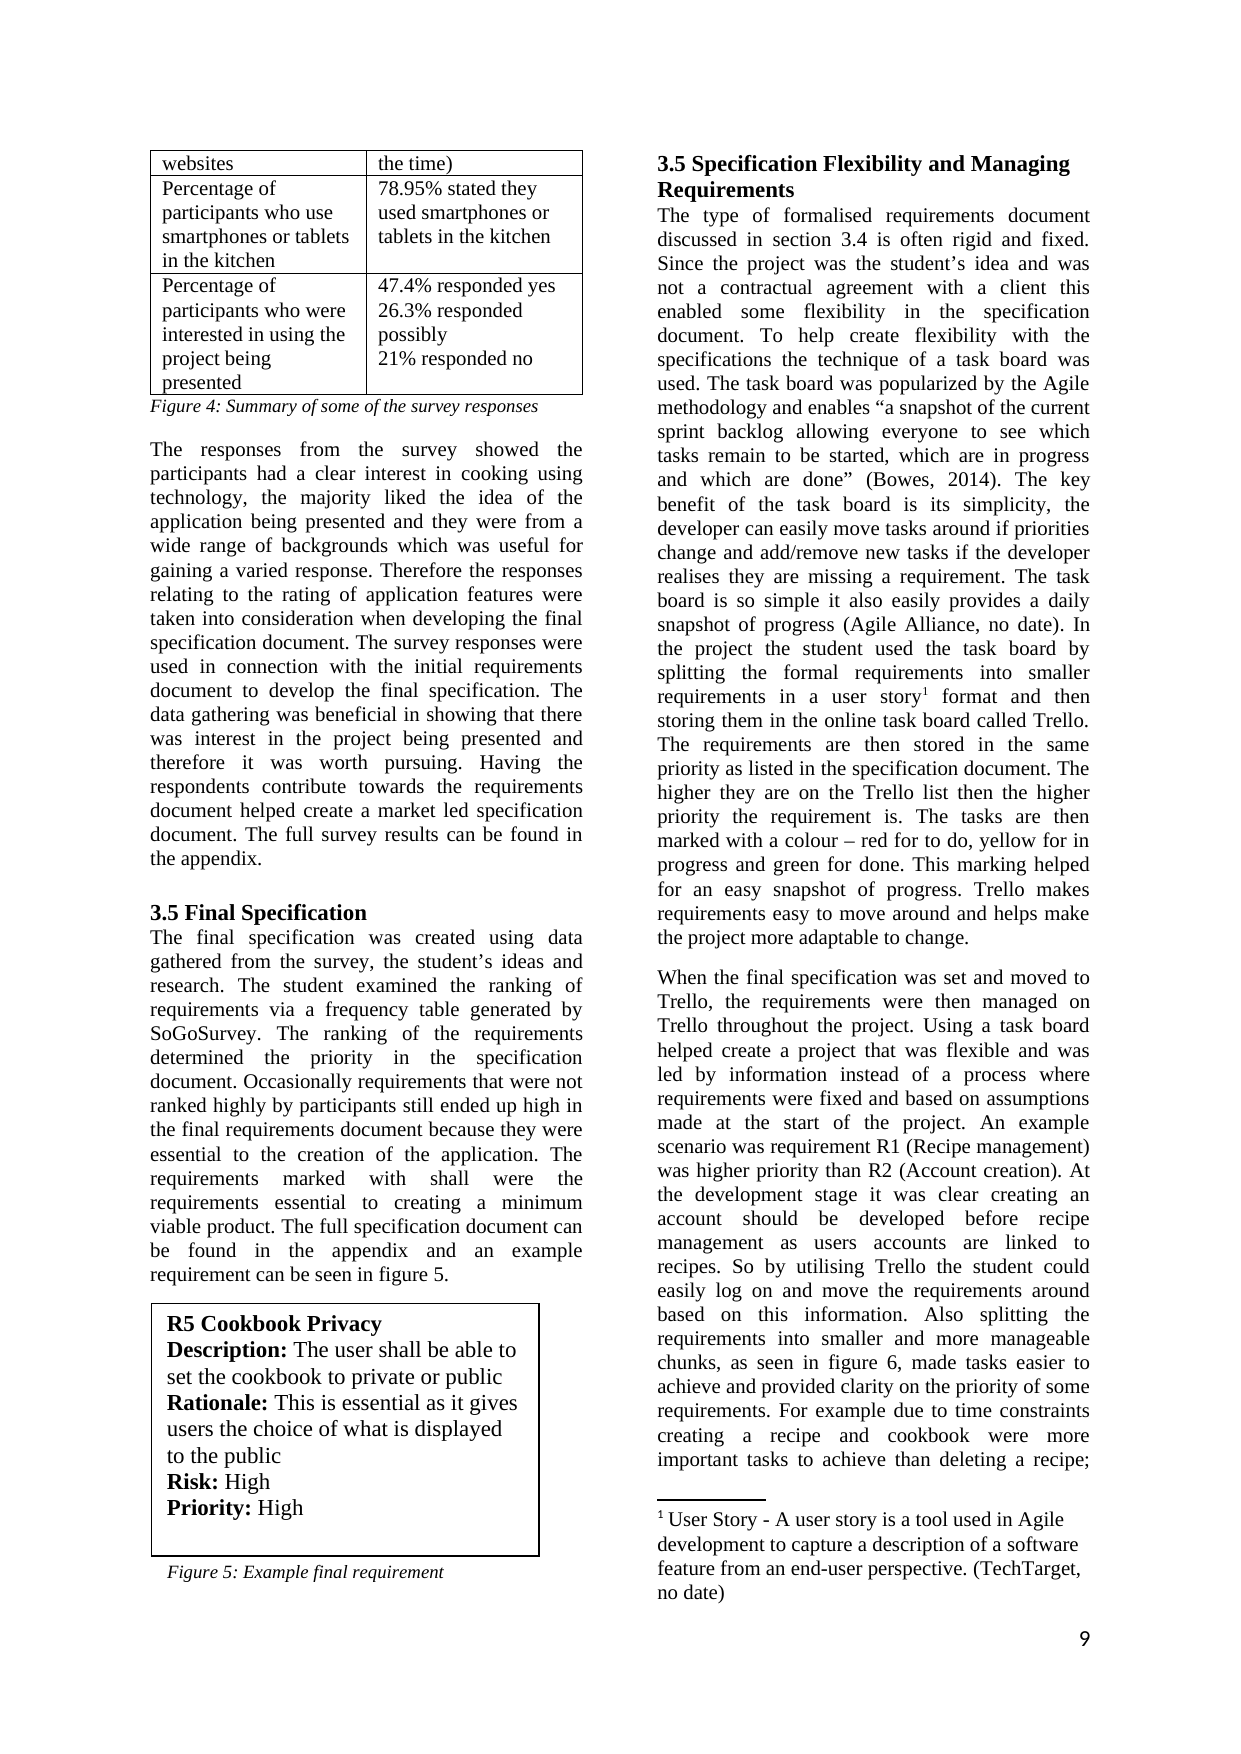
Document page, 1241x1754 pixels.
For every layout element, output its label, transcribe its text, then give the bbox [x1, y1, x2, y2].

text The responses from the survey showed the participants had a clear interest in cooking using technology, the majority liked the idea of the application being presented and they were from a wide range of backgrounds which was useful for gaining a varied response. Therefore the responses relating to the rating of application features were taken into consideration when developing the final specification document. The survey responses were used in connection with the initial requirements document to develop the final specification. The data gathering was beneficial in showing that there was interest in the project being presented and therefore it was worth pursuing. Having the respondents contribute towards the requirements document helped create a market led specification document. The full survey results can be found in the appendix. [150, 437, 583, 870]
table_cell 78.95% stated they used smartphones or tablets in the kitchen [367, 176, 582, 272]
text The type of formalised requirements document discussed in section 3.4 is often rigid and fixed. Since the project was the student’s idea and was not a contractual agreement with a client this enabled some flexibility in the specification document. To help create flexibility with the specifications the technique of a task board was used. The task board was popularized by the Agile methodology and enables “a snapshot of the current sprint backlog allowing everyone to see which tasks remain to be started, which are in progress and which are done” . The key benefit of the task board is its simplicity, the developer can easily move tasks around if priorities change and add/remove new tasks if the developer realises they are missing a requirement. The task board is so simple it also easily provides a daily snapshot of progress . In the project the student used the task board by splitting the formal requirements into smaller requirements in a user story format and then storing them in the online task board called Trello. The requirements are then stored in the same priority as listed in the specification document. The higher they are on the Trello list then the higher priority the requirement is. The tasks are then marked with a colour – red for to do, yellow for in progress and green for done. This marking helped for an easy snapshot of progress. Trello makes requirements easy to move around and helps make the project more adaptable to change. [657, 203, 1090, 949]
table_cell 47.4% responded yes 26.3% responded possibly 21% responded no [367, 274, 582, 394]
table_cell Percentage of participants who use smartphones or tablets in the kitchen [151, 176, 366, 272]
text The final specification was created using data gathered from the survey, the student’s ideas and research. The student examined the ranking of requirements via a frequency table generated by SoGoSurvey. The ranking of the requirements determined the priority in the specification document. Occasionally requirements that were not ranked highly by participants still ended up high in the final requirements document because they were essential to the creation of the application. The requirements marked with shall were the requirements essential to creating a minimum viable product. The full specification document can be found in the appendix and an example requirement can be seen in figure 5. [150, 925, 583, 1286]
text Figure 4: Summary of some of the survey responses [150, 395, 583, 416]
subtitle 3.5 Final Specification [150, 898, 583, 925]
subtitle 3.5 Specification Flexibility and Managing Requirements [657, 150, 1090, 203]
table_cell Percentage of participants who were interested in using the project being presented [151, 274, 366, 394]
table_cell Percentage of participants who frequently use recipe books, apps, recipe websites [151, 151, 366, 175]
